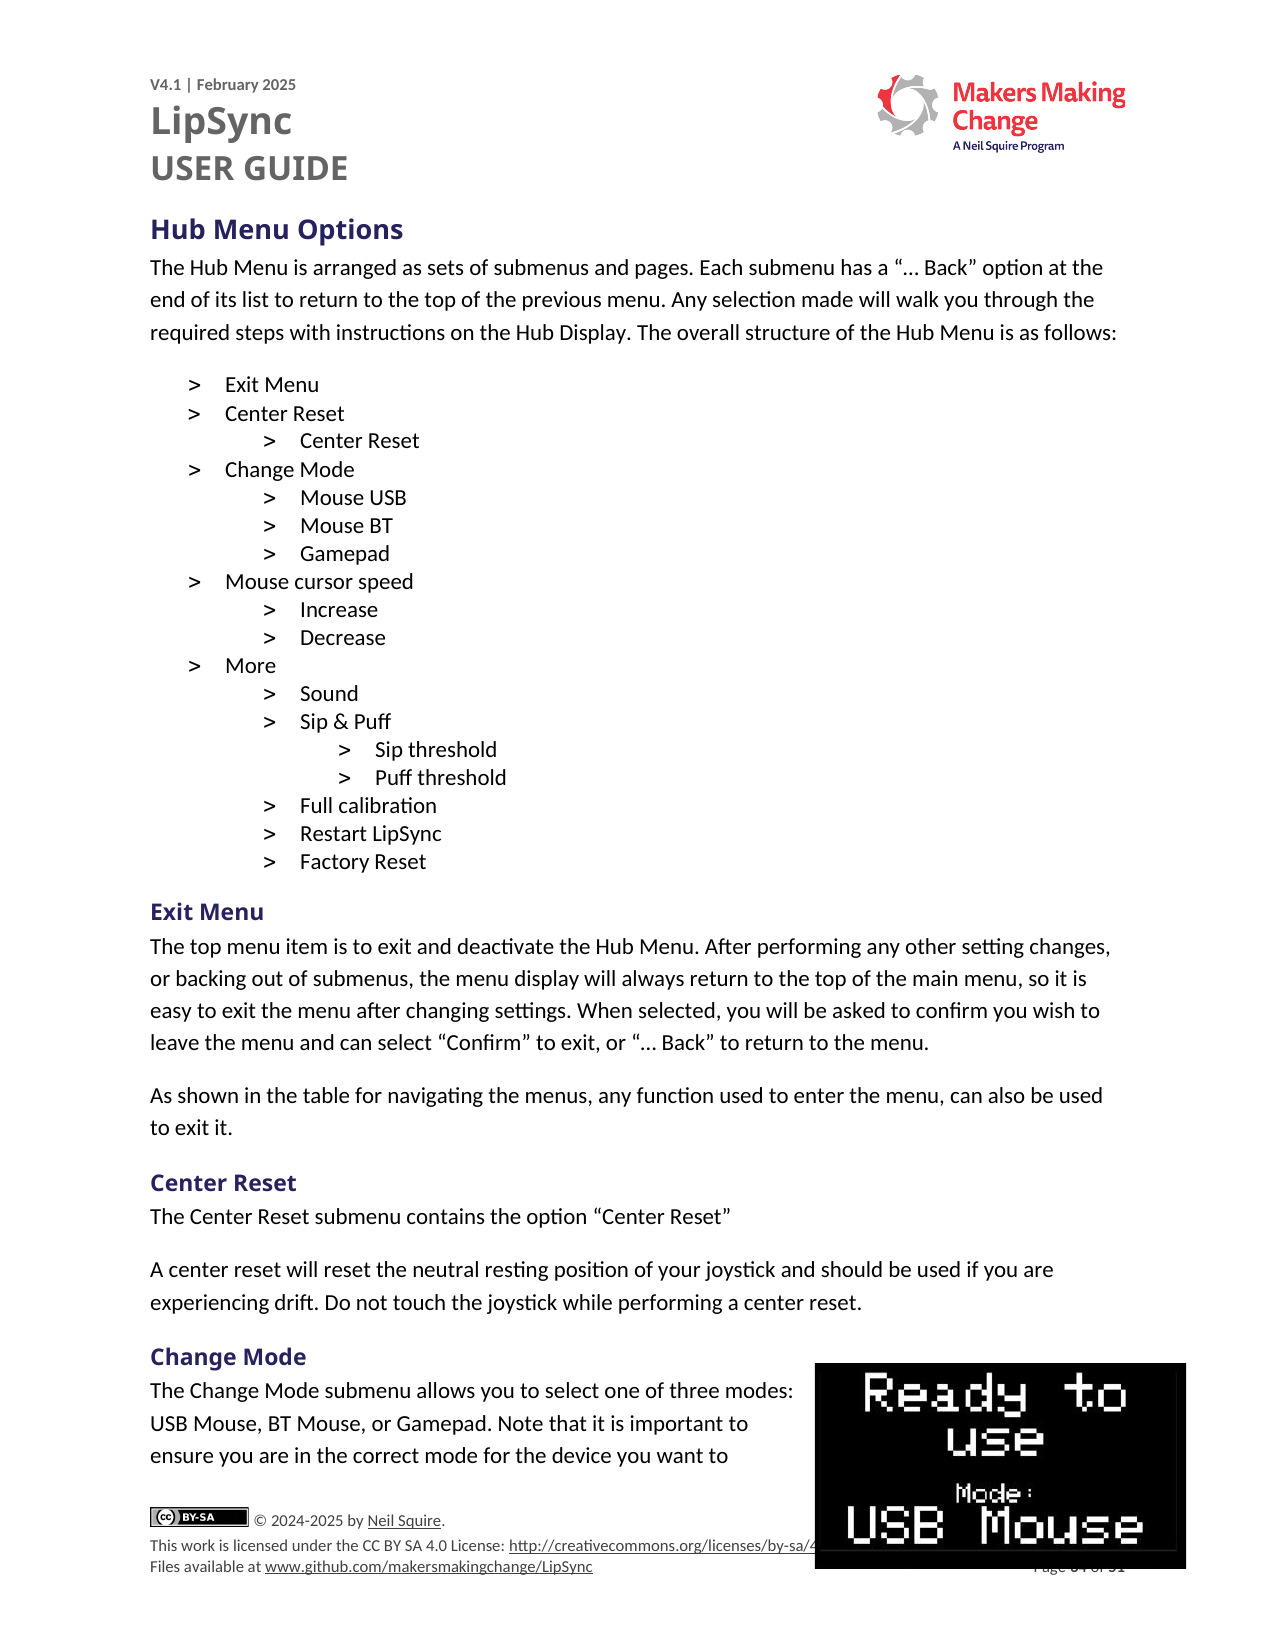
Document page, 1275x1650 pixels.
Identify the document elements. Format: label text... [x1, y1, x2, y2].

list Change Mode [188, 455, 1125, 483]
list Sip threshold [338, 735, 1125, 763]
text As shown in the table for navigating the menus, any function used to enter the menu, can also be used to exit it. [150, 1081, 1125, 1142]
text The Center Reset submenu contains the option “Center Reset” [150, 1202, 1125, 1231]
subtitle Exit Menu [150, 896, 1125, 927]
list Puff threshold [338, 763, 1125, 791]
list Full calibration [263, 791, 1125, 819]
list Restart LipSync [263, 819, 1125, 847]
list More [188, 651, 1125, 679]
list Decrease [263, 623, 1125, 651]
list Center Reset [263, 427, 1125, 455]
picture [814, 1363, 1187, 1569]
list Factory Reset [263, 847, 1125, 875]
list Mouse BT [263, 511, 1125, 539]
text The top menu item is to exit and deactivate the Hub Menu. After performing any other setting changes, or backing out of submenus, the menu display will always return to the top of the main menu, so it is easy to exit the menu after changing settings. When selected, you will be asked to confirm you wish to leave the menu and can select “Confirm” to exit, or “… Back” to return to the menu. [150, 932, 1125, 1056]
text A center reset will reset the neutral resting position of your joystick and should be used if you are experiencing drift. Do not touch the joystick while performing a center reset. [150, 1256, 1125, 1316]
text The Hub Menu is arranged as sets of submenus and pages. Each submenu has a “… Back” option at the end of its list to return to the top of the previous menu. Any selection made will walk you through the required steps with instructions on the Hub Display. The overall structure of the Hub Menu is as follows: [150, 253, 1125, 346]
list Sip & Puff [263, 707, 1125, 735]
list Center Reset [187, 399, 1125, 427]
picture [150, 1507, 249, 1527]
list Gamepad [263, 539, 1125, 567]
picture [877, 75, 1125, 153]
subtitle Hub Menu Options [150, 211, 1125, 248]
list Increase [263, 595, 1125, 623]
subtitle Center Reset [150, 1167, 1125, 1198]
subtitle Change Mode [150, 1341, 1125, 1372]
list Mouse USB [263, 483, 1125, 511]
list Mouse cursor speed [188, 567, 1125, 595]
list Exit Menu [188, 371, 1125, 399]
list Sound [263, 679, 1125, 707]
